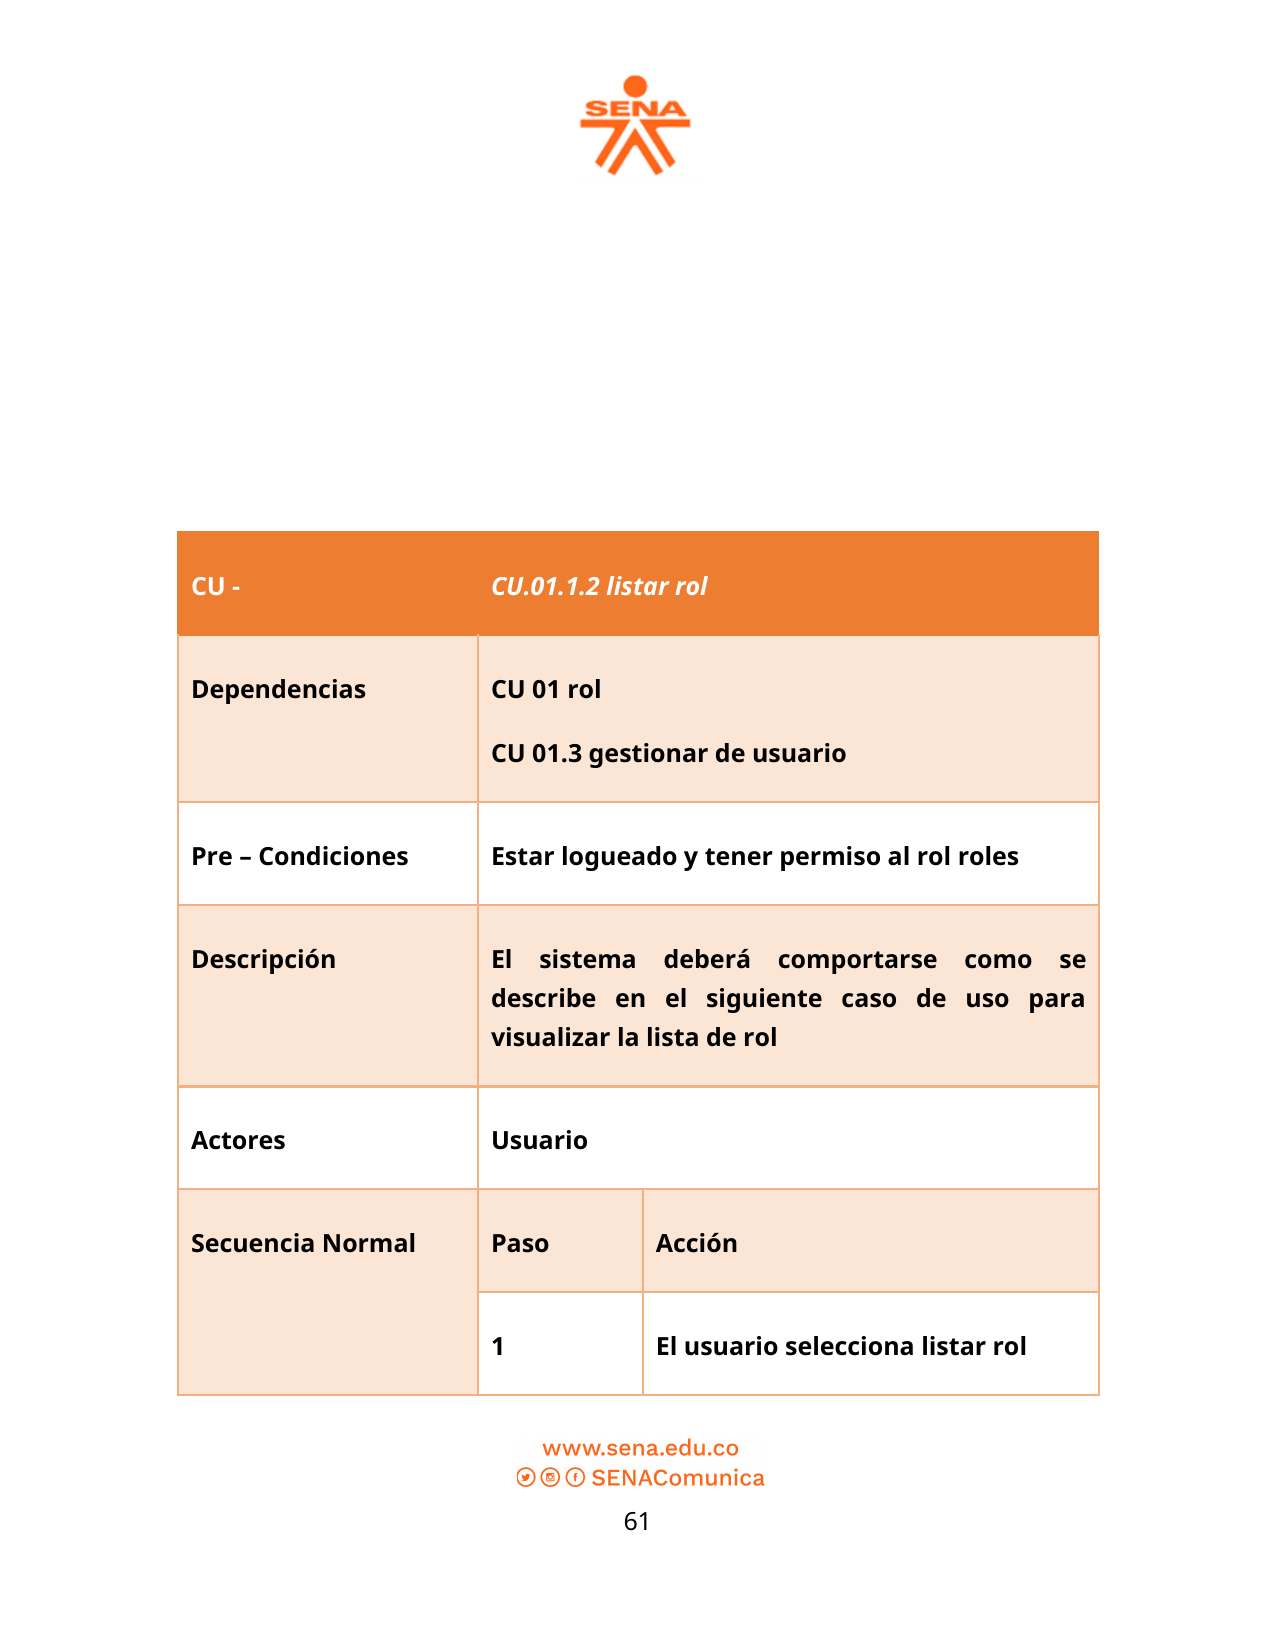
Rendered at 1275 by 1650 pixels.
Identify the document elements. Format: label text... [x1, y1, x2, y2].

table_cell Estar logueado y tener permiso al rol roles [479, 803, 1098, 904]
table_cell CU 01 rol CU 01.3 gestionar de usuario [479, 636, 1098, 801]
picture [517, 1436, 765, 1487]
table_cell Acción [644, 1190, 1098, 1291]
table_cell Dependencias [179, 636, 477, 801]
table_cell Usuario [479, 1088, 1098, 1188]
table_header CU.01.1.2 listar rol [478, 533, 1099, 634]
table_cell El usuario selecciona listar rol [644, 1293, 1098, 1394]
table_cell Paso [479, 1190, 642, 1291]
table_header CU - [179, 533, 478, 634]
table_cell 1 [479, 1293, 642, 1394]
table_cell El sistema deberá comportarse como se describe en el siguiente caso de uso para visualizar la lista de rol [479, 906, 1098, 1085]
picture [573, 73, 702, 184]
table_cell Descripción [179, 906, 477, 1085]
table_cell Secuencia Normal [179, 1190, 477, 1394]
table_cell Actores [179, 1088, 477, 1188]
table_cell Pre – Condiciones [179, 803, 477, 904]
